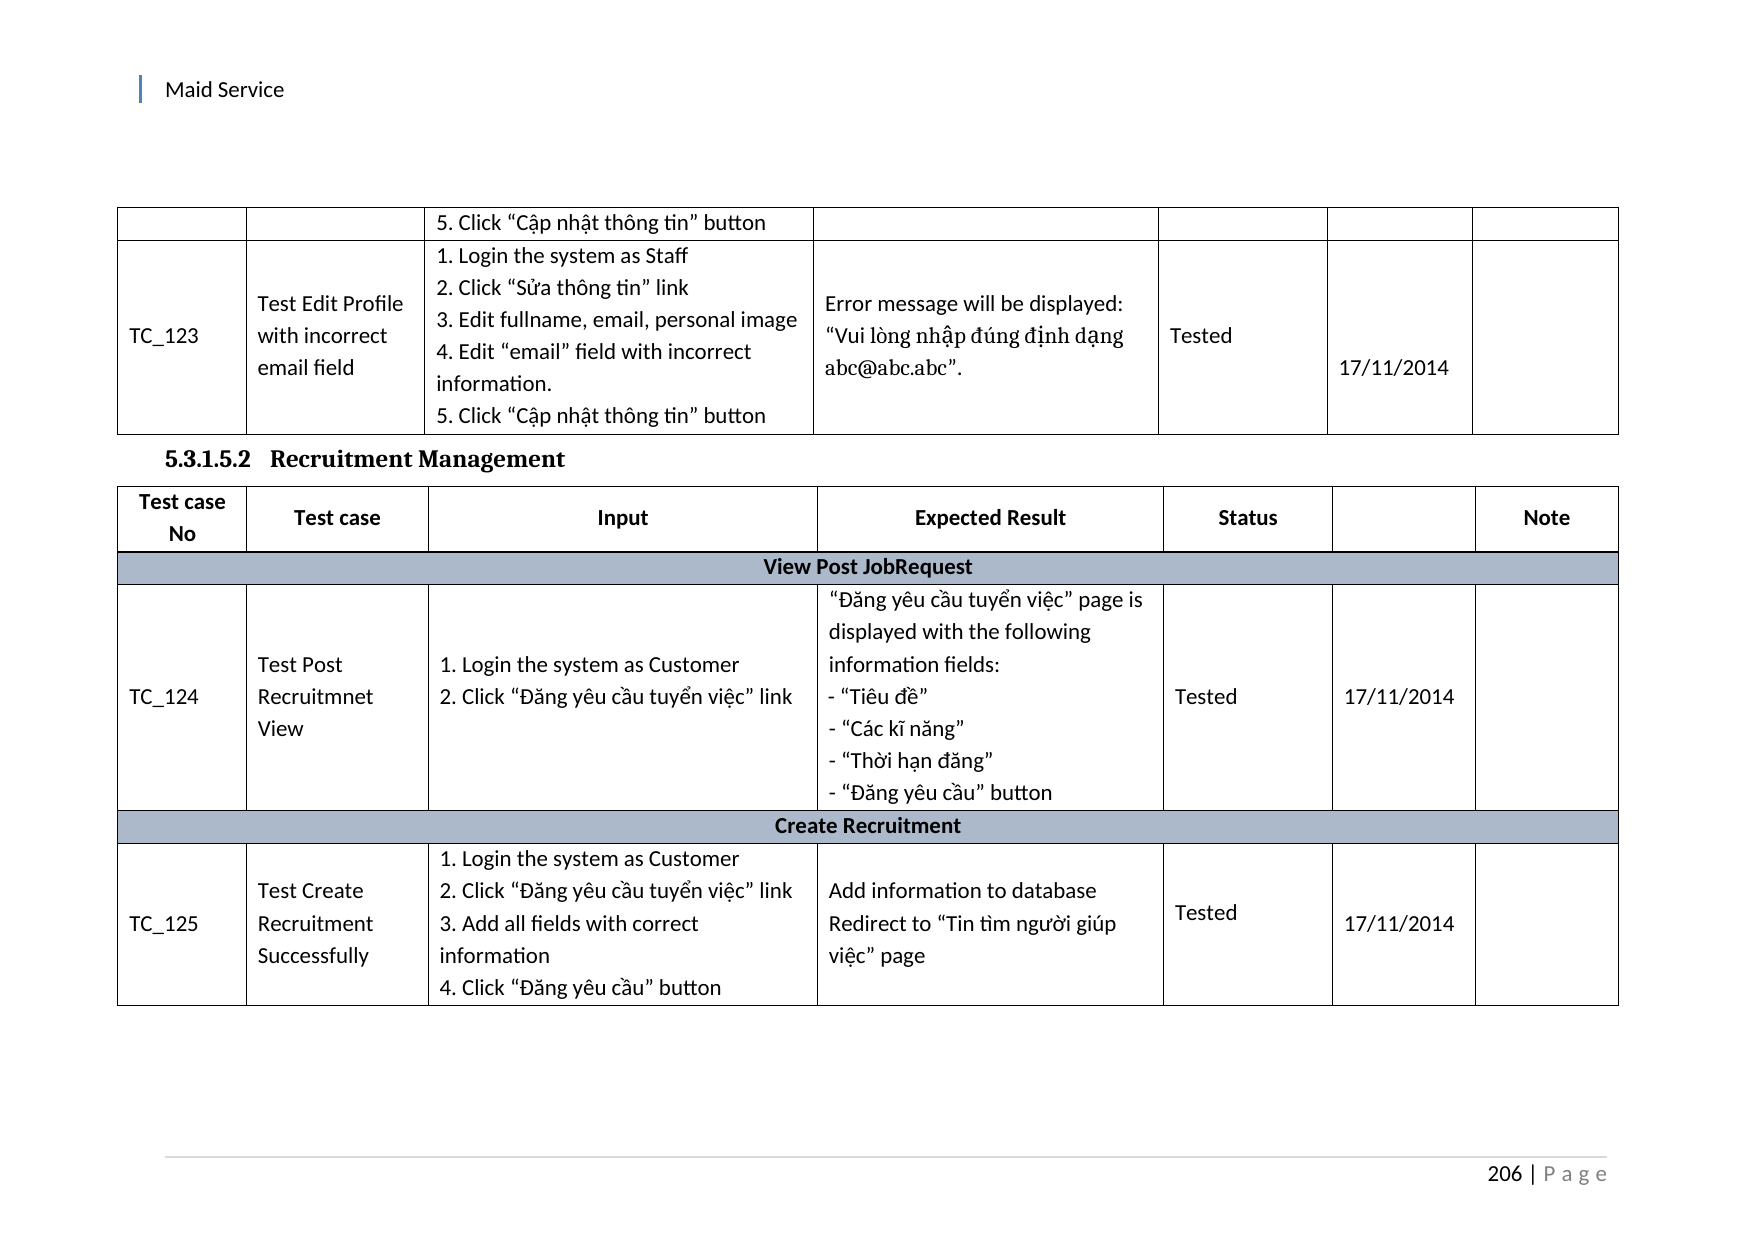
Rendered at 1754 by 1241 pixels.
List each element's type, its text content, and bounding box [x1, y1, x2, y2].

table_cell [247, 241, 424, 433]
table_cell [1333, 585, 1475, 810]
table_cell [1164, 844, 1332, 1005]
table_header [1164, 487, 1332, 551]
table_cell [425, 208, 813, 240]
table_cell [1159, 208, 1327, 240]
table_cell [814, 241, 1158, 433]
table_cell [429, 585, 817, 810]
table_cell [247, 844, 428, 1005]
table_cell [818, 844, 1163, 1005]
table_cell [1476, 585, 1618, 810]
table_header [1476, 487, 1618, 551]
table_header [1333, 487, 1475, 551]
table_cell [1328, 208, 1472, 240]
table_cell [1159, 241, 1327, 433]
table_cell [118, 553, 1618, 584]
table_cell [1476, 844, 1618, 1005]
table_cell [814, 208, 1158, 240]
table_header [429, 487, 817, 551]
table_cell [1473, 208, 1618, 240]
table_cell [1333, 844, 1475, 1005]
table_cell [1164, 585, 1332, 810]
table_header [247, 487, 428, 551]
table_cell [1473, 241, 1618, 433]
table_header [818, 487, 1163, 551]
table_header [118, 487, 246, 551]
subtitle Recruitment Management [165, 445, 1607, 474]
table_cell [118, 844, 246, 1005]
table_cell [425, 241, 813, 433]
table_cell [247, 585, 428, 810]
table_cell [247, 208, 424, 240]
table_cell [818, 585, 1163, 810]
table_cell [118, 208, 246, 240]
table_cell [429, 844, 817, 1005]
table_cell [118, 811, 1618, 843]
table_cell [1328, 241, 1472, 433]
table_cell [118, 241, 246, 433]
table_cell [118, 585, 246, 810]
